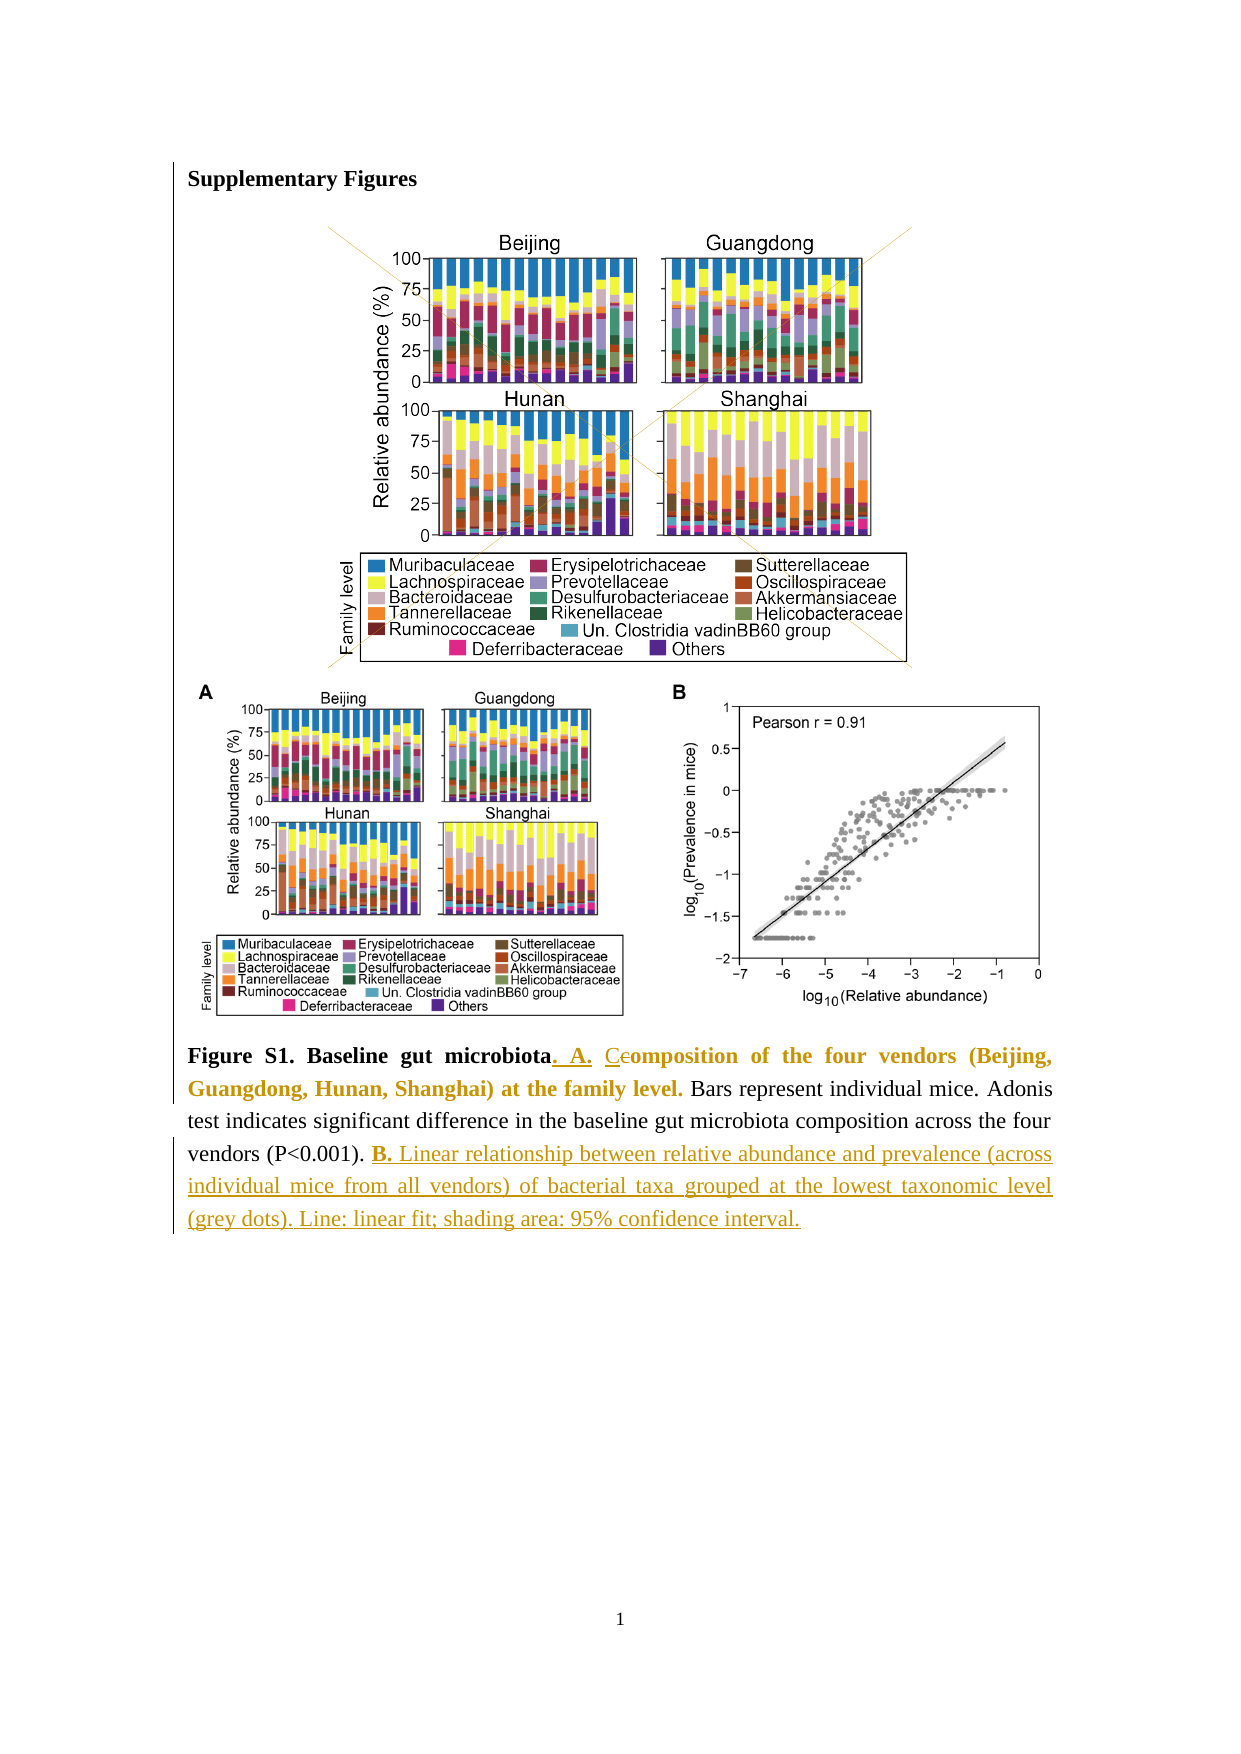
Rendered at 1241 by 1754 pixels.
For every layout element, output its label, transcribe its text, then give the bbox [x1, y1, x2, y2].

text Supplementary Figures [187, 162, 1053, 194]
picture [622, 228, 913, 667]
picture [330, 227, 910, 446]
picture [198, 682, 1042, 1016]
picture [330, 449, 910, 668]
text Figure S1. Baseline gut microbiota omposition of the four vendors (Beijing, Guangdong, Hunan, Shanghai) at the family level. Bars represent individual mice. Adonis test indicates significant difference in the baseline gut microbiota composition across the four vendors (P<0.001). [187, 1039, 1053, 1195]
text Figure S1. Baseline gut microbiota omposition of the four vendors (Beijing, Guangdong, Hunan, Shanghai) at the family level. Bars represent individual mice. Adonis test indicates significant difference in the baseline gut microbiota composition across the four vendors (P<0.001). [187, 1196, 1053, 1234]
picture [328, 228, 619, 667]
